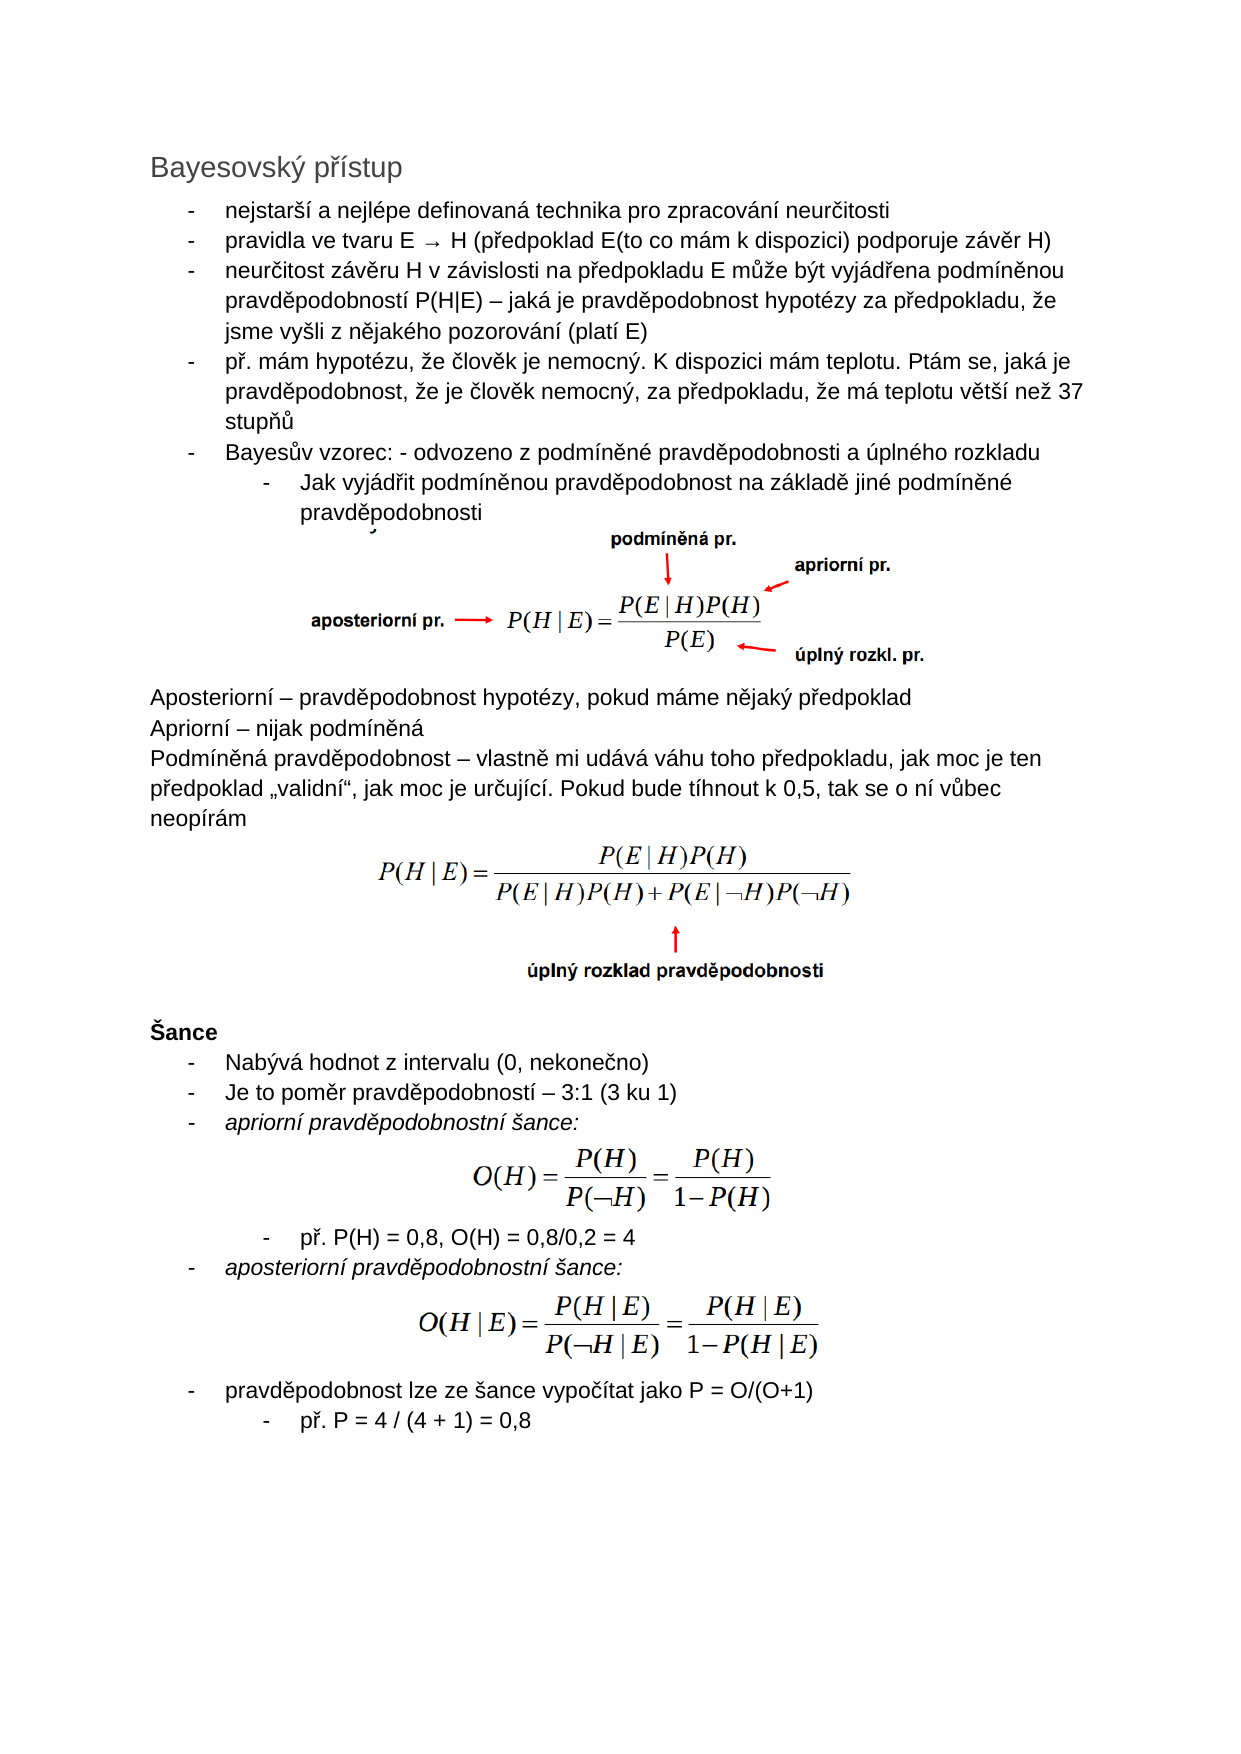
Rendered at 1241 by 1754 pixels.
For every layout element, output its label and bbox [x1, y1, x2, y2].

picture [415, 1284, 825, 1374]
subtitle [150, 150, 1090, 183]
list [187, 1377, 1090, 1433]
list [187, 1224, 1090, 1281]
picture [358, 835, 882, 985]
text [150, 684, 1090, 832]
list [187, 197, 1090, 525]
picture [466, 1139, 774, 1221]
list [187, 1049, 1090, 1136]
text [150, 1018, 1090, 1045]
picture [311, 529, 929, 681]
